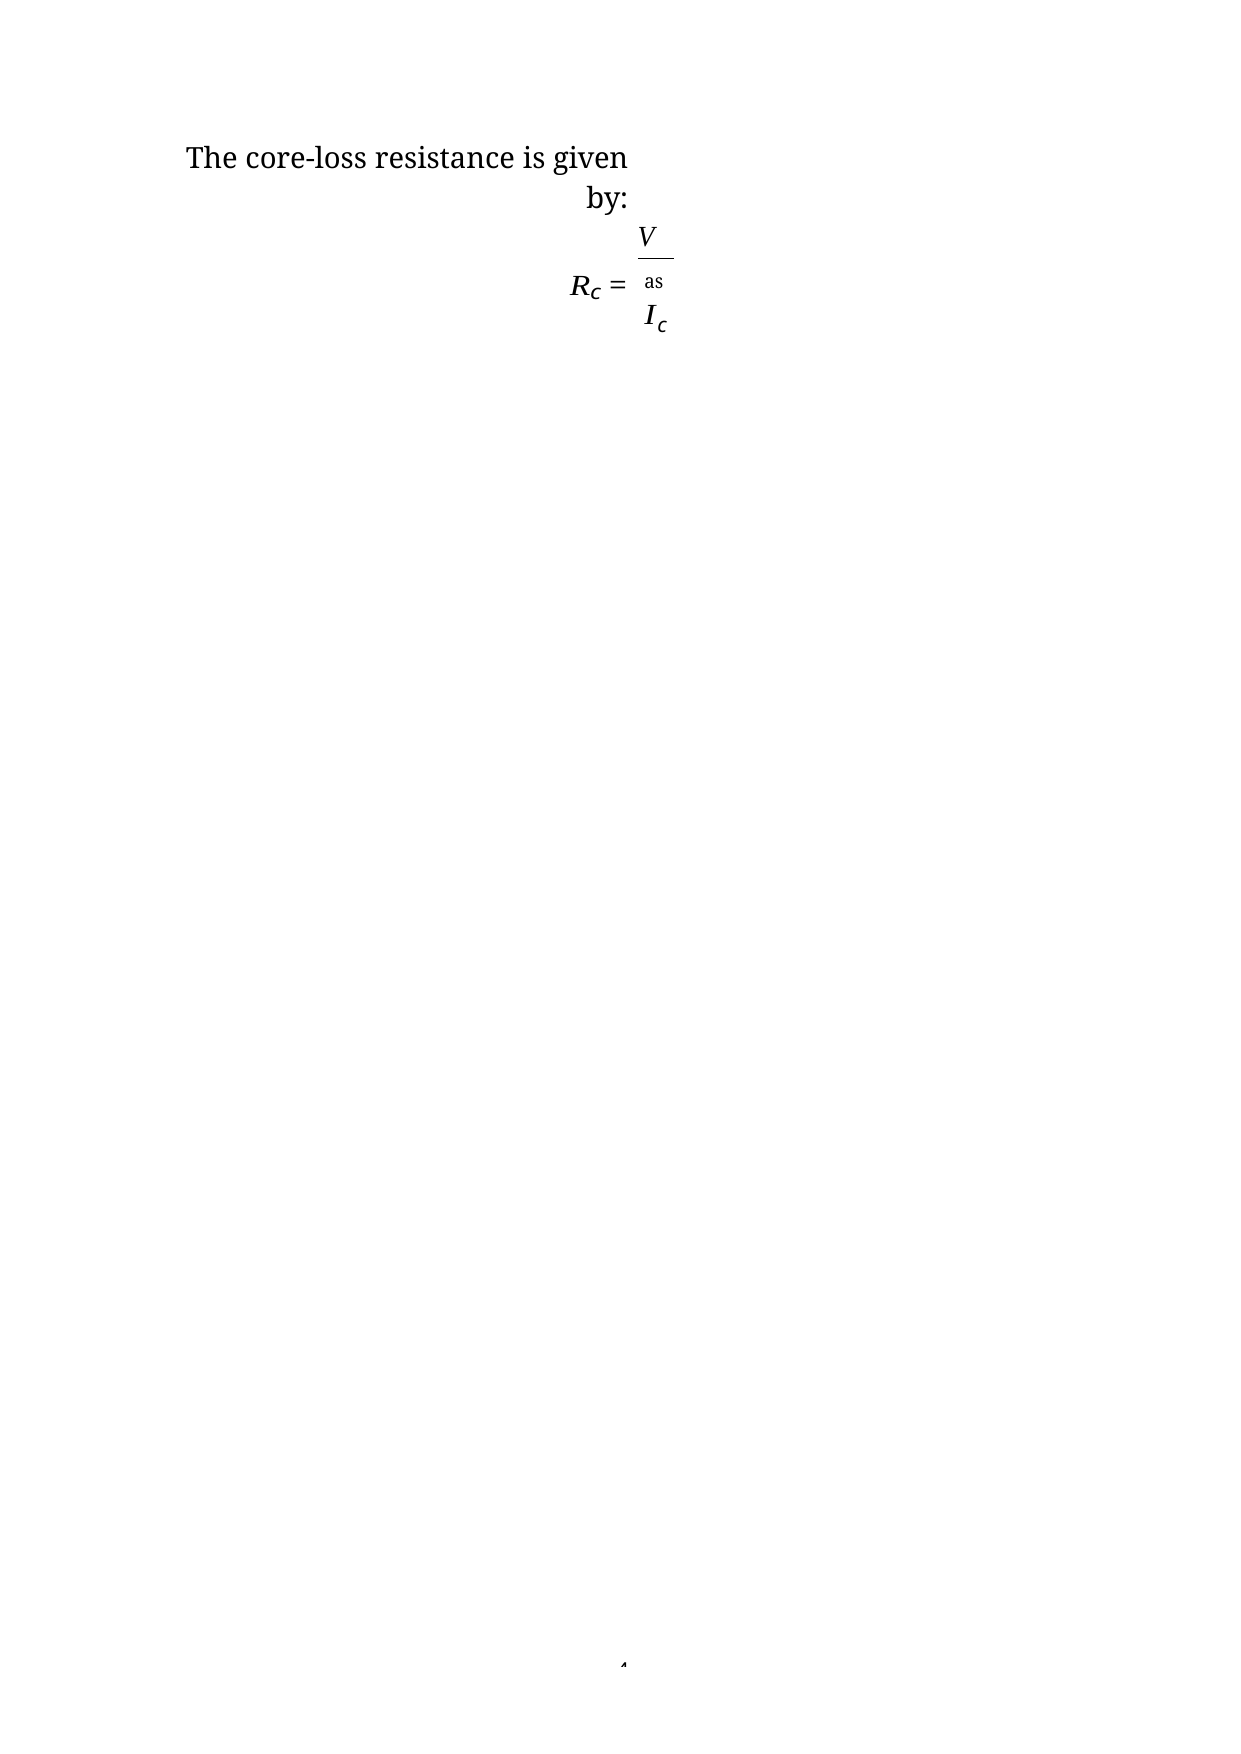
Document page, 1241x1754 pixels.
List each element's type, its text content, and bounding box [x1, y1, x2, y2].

text Vas I [637, 219, 673, 330]
text The core-loss resistance is given by: [173, 137, 628, 217]
text Rc = [173, 264, 627, 305]
